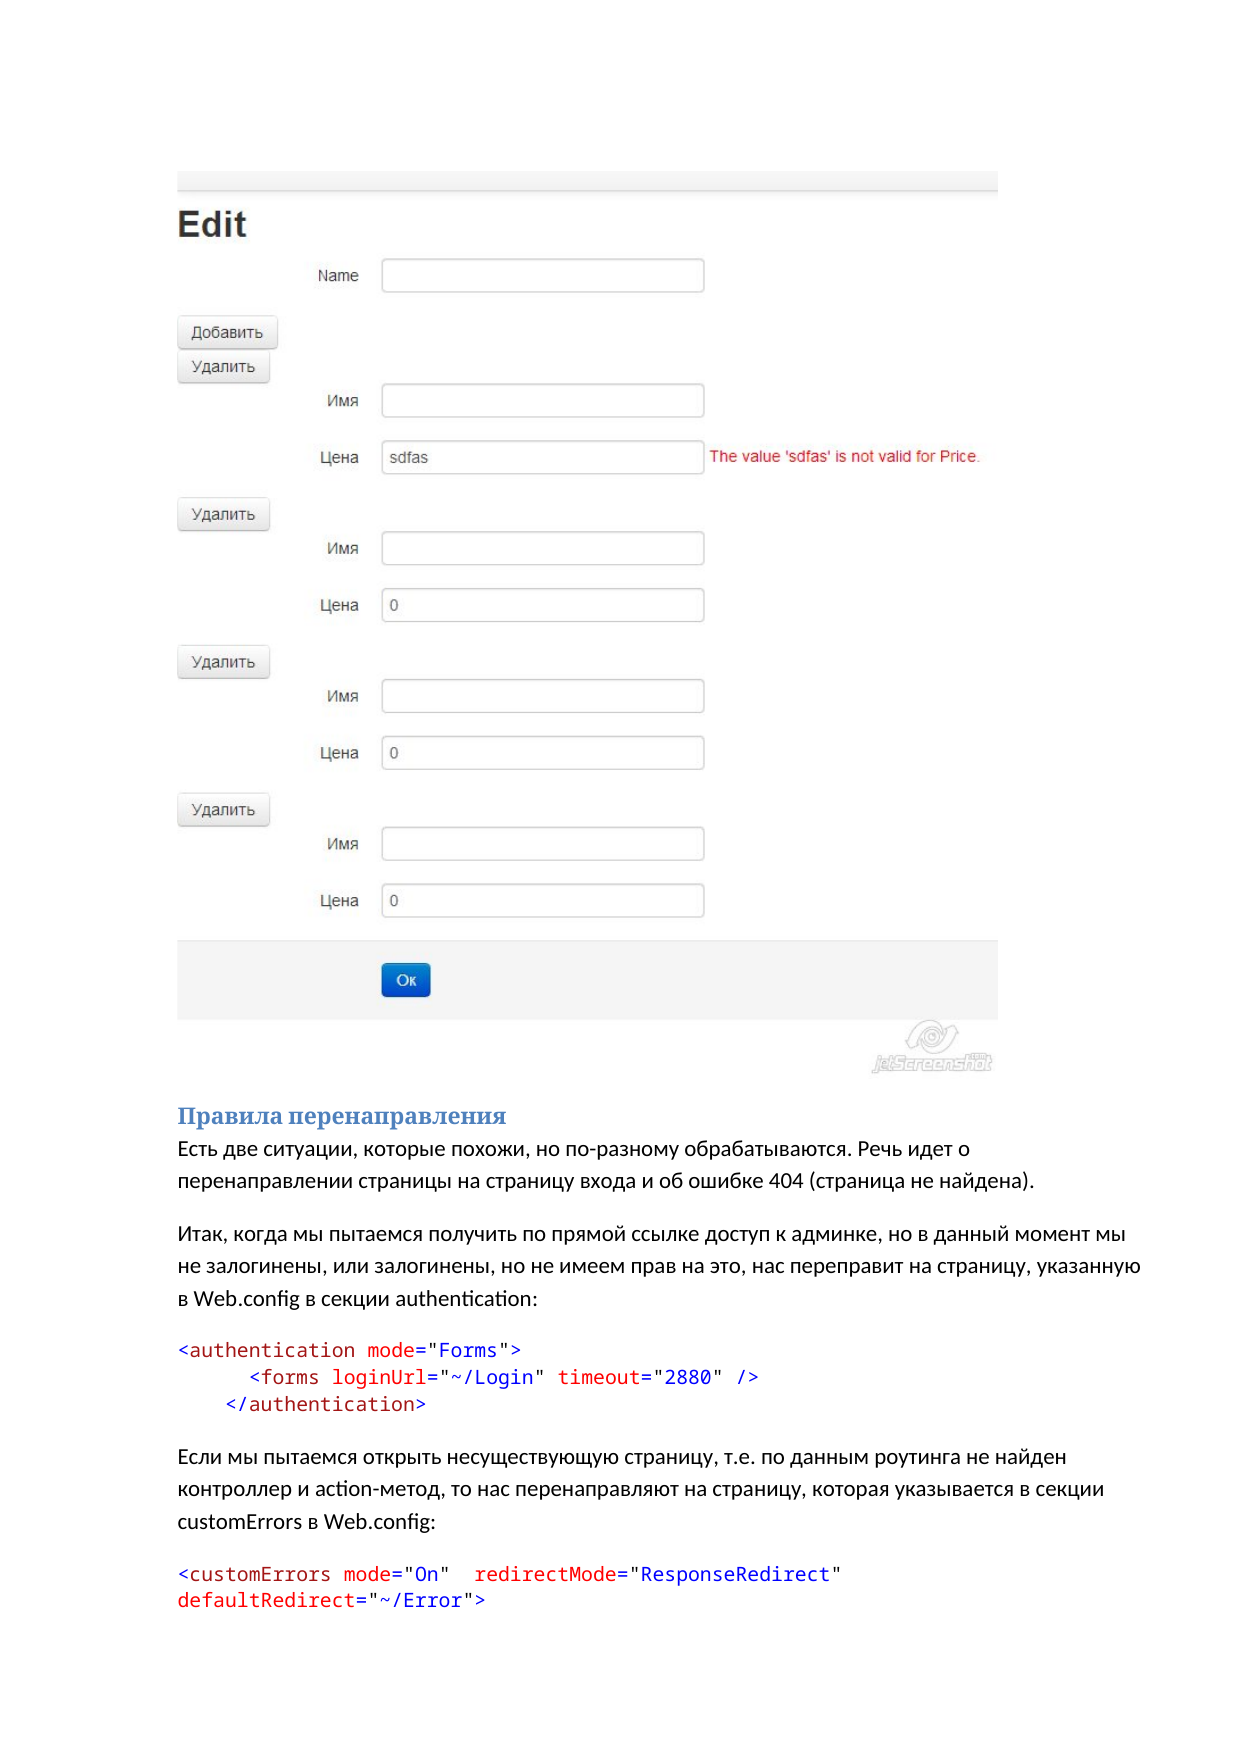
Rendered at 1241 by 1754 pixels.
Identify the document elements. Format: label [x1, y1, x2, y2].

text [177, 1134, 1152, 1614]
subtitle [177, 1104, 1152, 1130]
picture [177, 171, 998, 1079]
